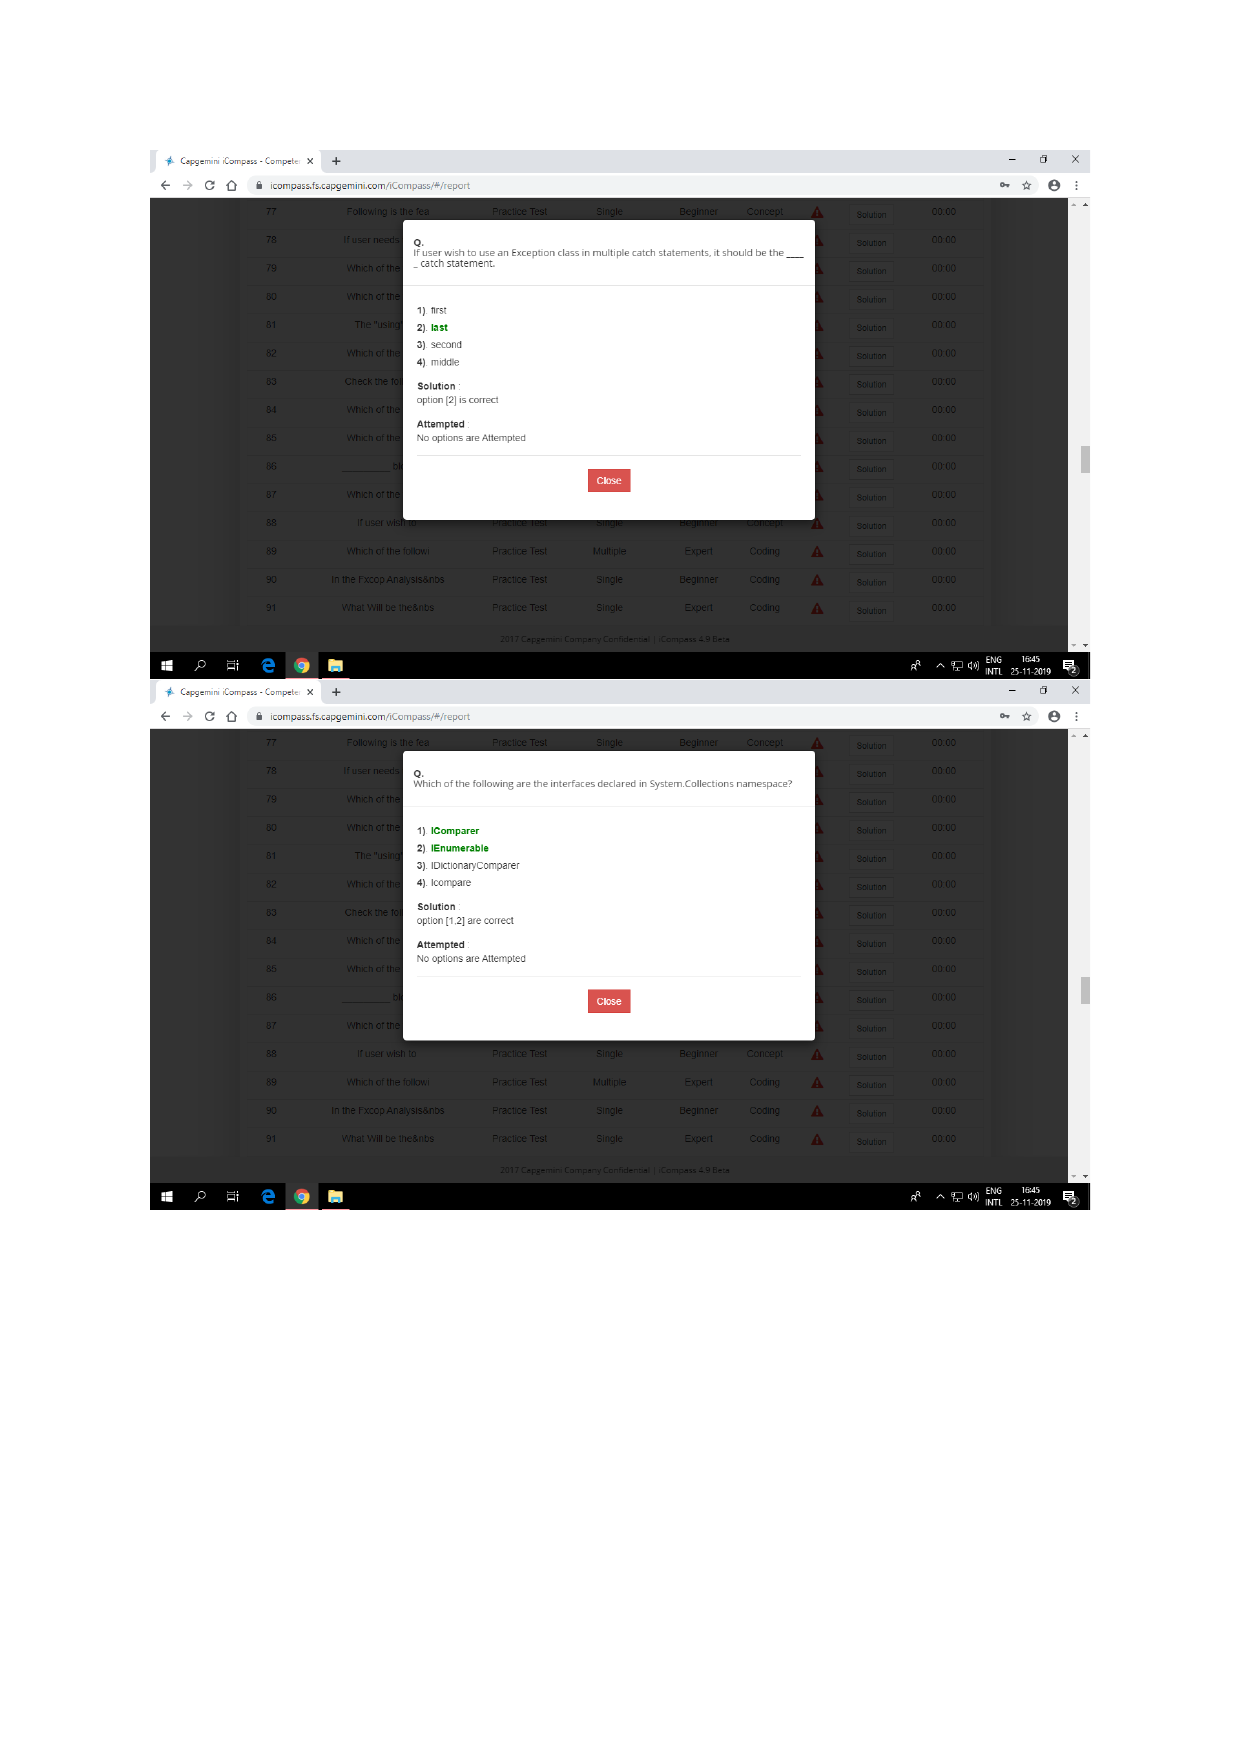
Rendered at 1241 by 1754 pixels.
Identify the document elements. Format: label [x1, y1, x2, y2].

picture [150, 680, 1091, 1210]
picture [150, 150, 1091, 679]
